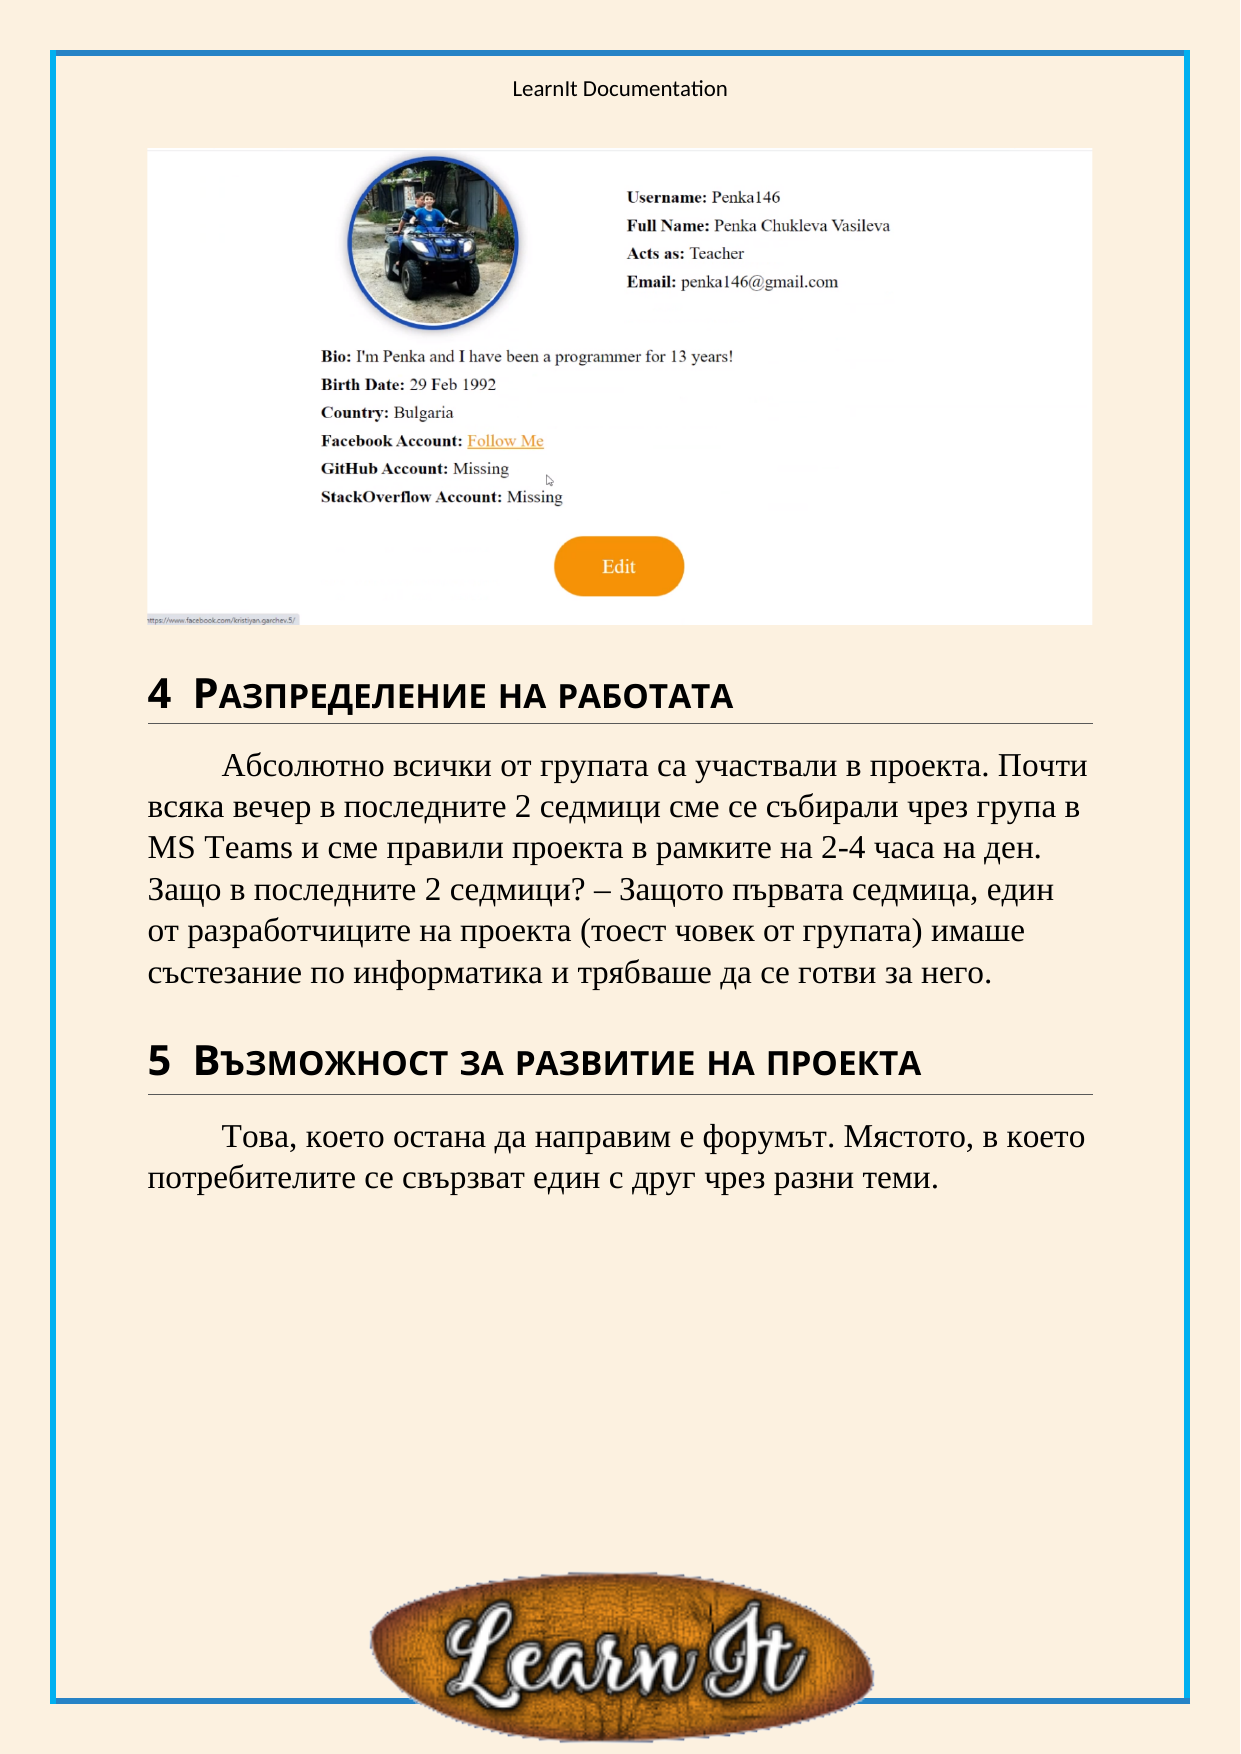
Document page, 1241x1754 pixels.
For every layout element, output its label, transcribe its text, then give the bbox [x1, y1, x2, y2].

picture [147, 148, 1093, 625]
text Това, което остана да направим е форумът. Мястото, в което потребителите се свързват един с друг чрез разни теми. [147, 1116, 1093, 1196]
subtitle Възможност за развитие на проекта [147, 1031, 1093, 1095]
picture [341, 1562, 900, 1754]
text Абсолютно всички от групата са участвали в проекта. Почти всяка вечер в последните 2 седмици сме се събирали чрез група в MS Teams и сме правили проекта в рамките на 2-4 часа на ден. Защо в последните 2 седмици? – Защото първата седмица, един от разработчиците на проекта (тоест човек от групата) имаше състезание по информатика и трябваше да се готви за него. [147, 745, 1093, 990]
subtitle Разпределение на работата [147, 664, 1093, 724]
